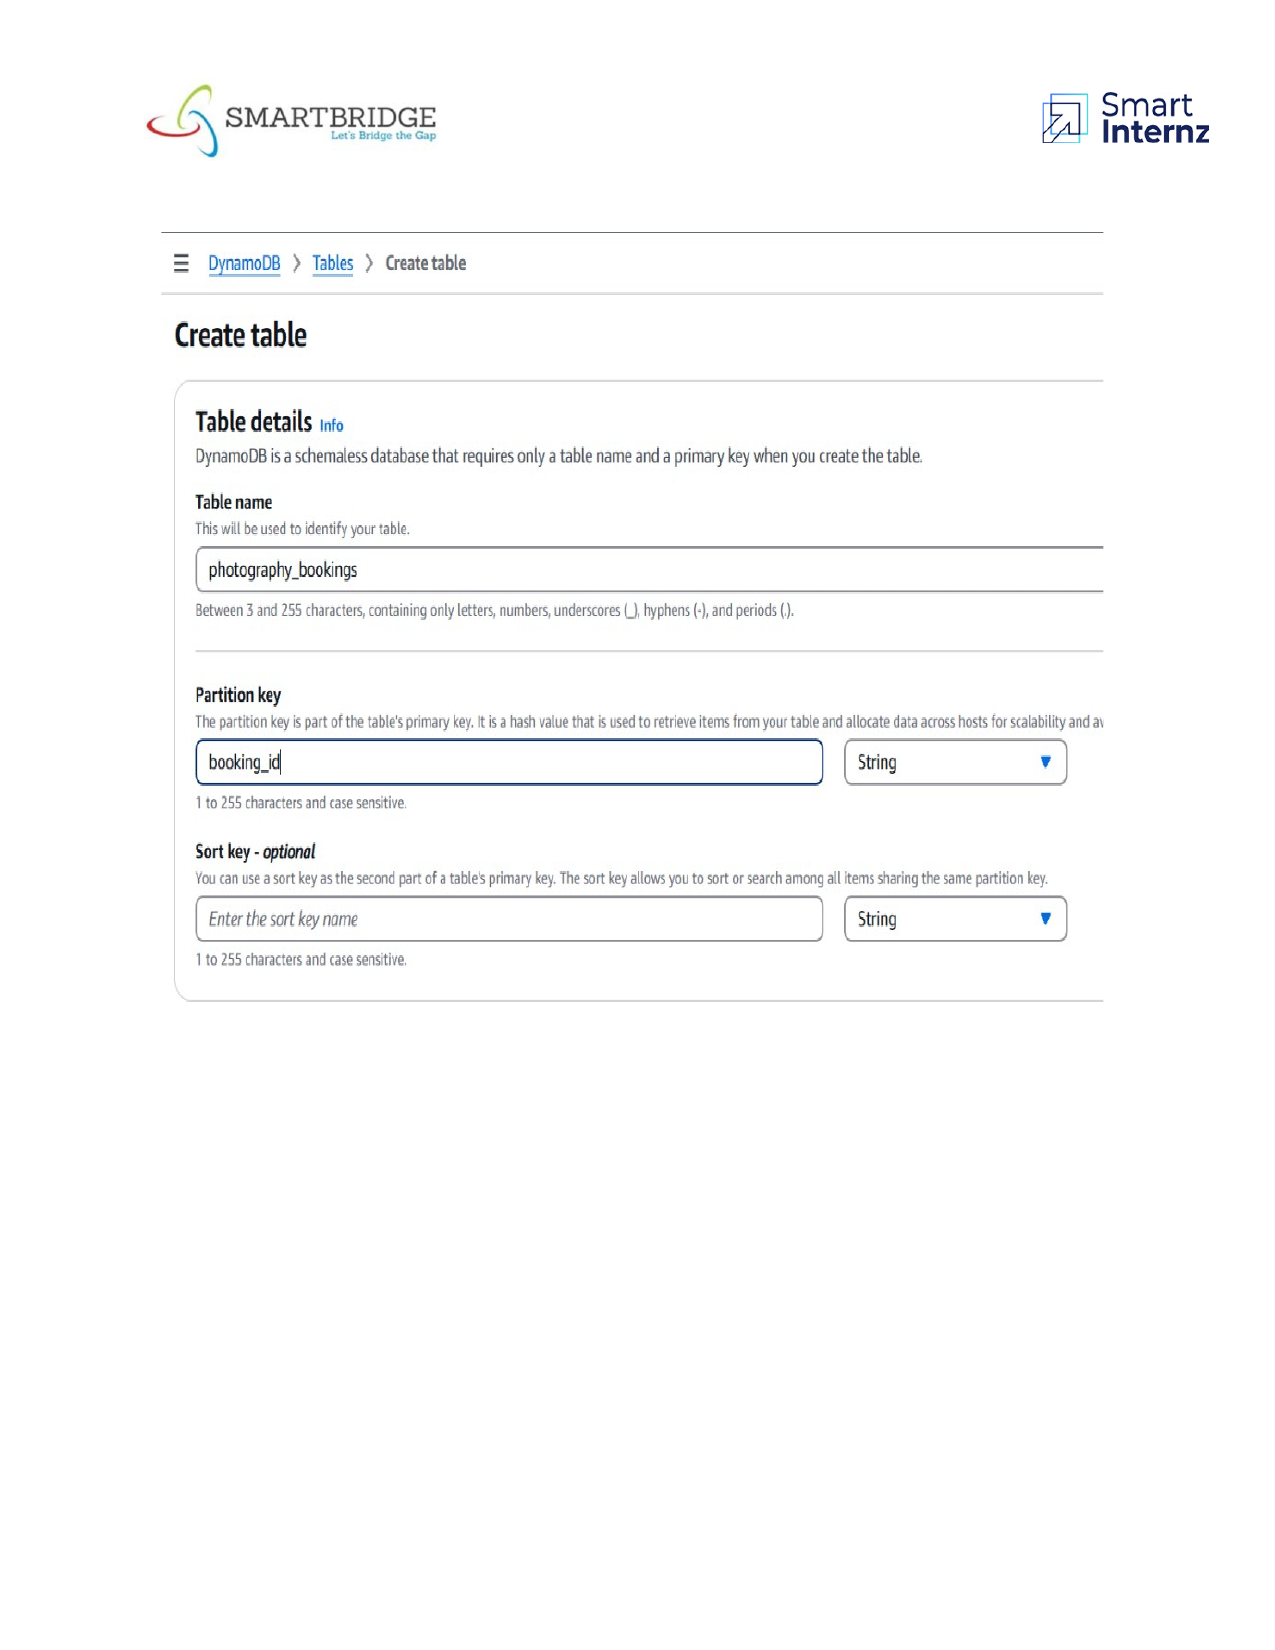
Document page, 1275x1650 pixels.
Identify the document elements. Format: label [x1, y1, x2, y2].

picture [143, 78, 439, 161]
picture [161, 232, 1104, 1002]
picture [1042, 92, 1209, 143]
